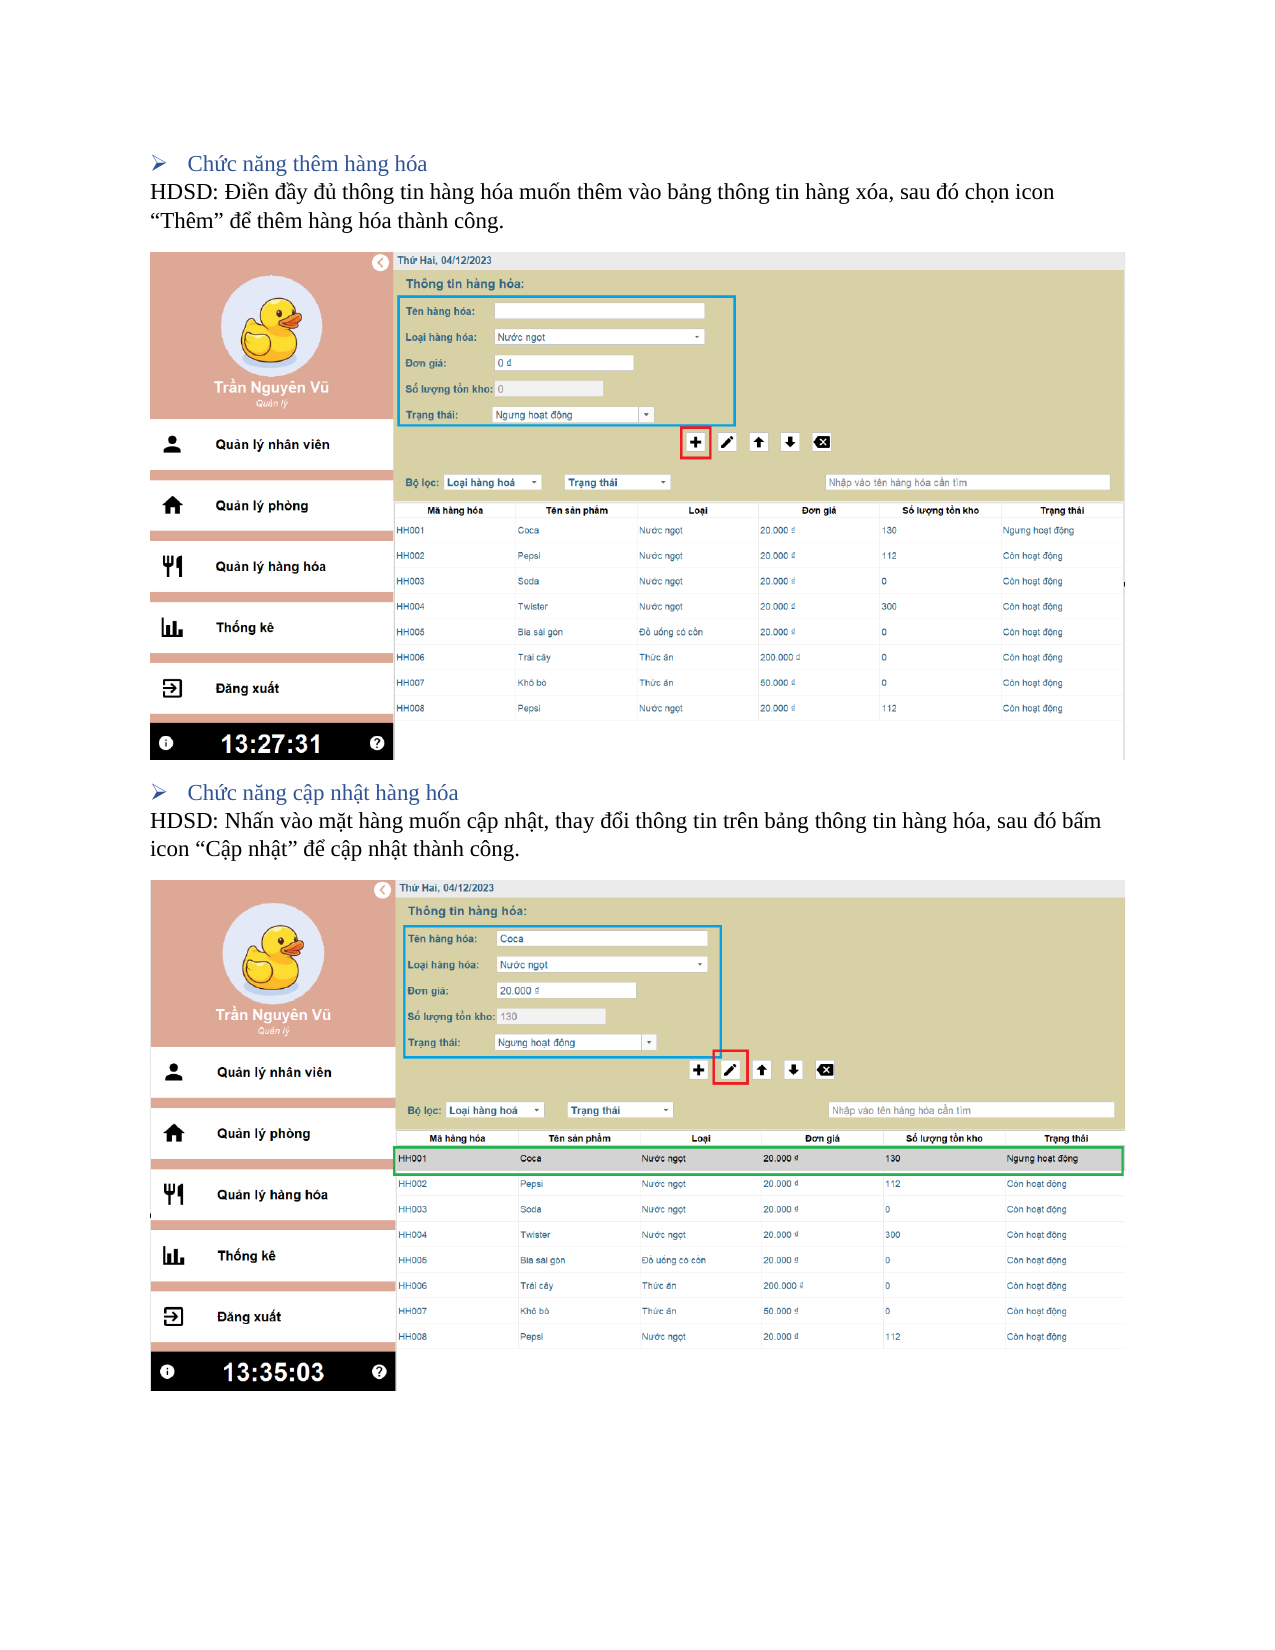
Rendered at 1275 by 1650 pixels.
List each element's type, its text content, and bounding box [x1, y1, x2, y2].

text HDSD: Nhấn vào mặt hàng muốn cập nhật, thay đổi thông tin trên bảng thông tin hàng hóa, sau đó bấm icon “Cập nhật” để cập nhật thành công. [150, 807, 1125, 862]
text HDSD: Điền đầy đủ thông tin hàng hóa muốn thêm vào bảng thông tin hàng xóa, sau đó chọn icon “Thêm” để thêm hàng hóa thành công. [150, 178, 1125, 233]
subtitle Chức năng cập nhật hàng hóa [150, 778, 1125, 805]
subtitle Chức năng thêm hàng hóa [150, 150, 1125, 176]
picture [150, 252, 1125, 760]
picture [150, 880, 1125, 1391]
